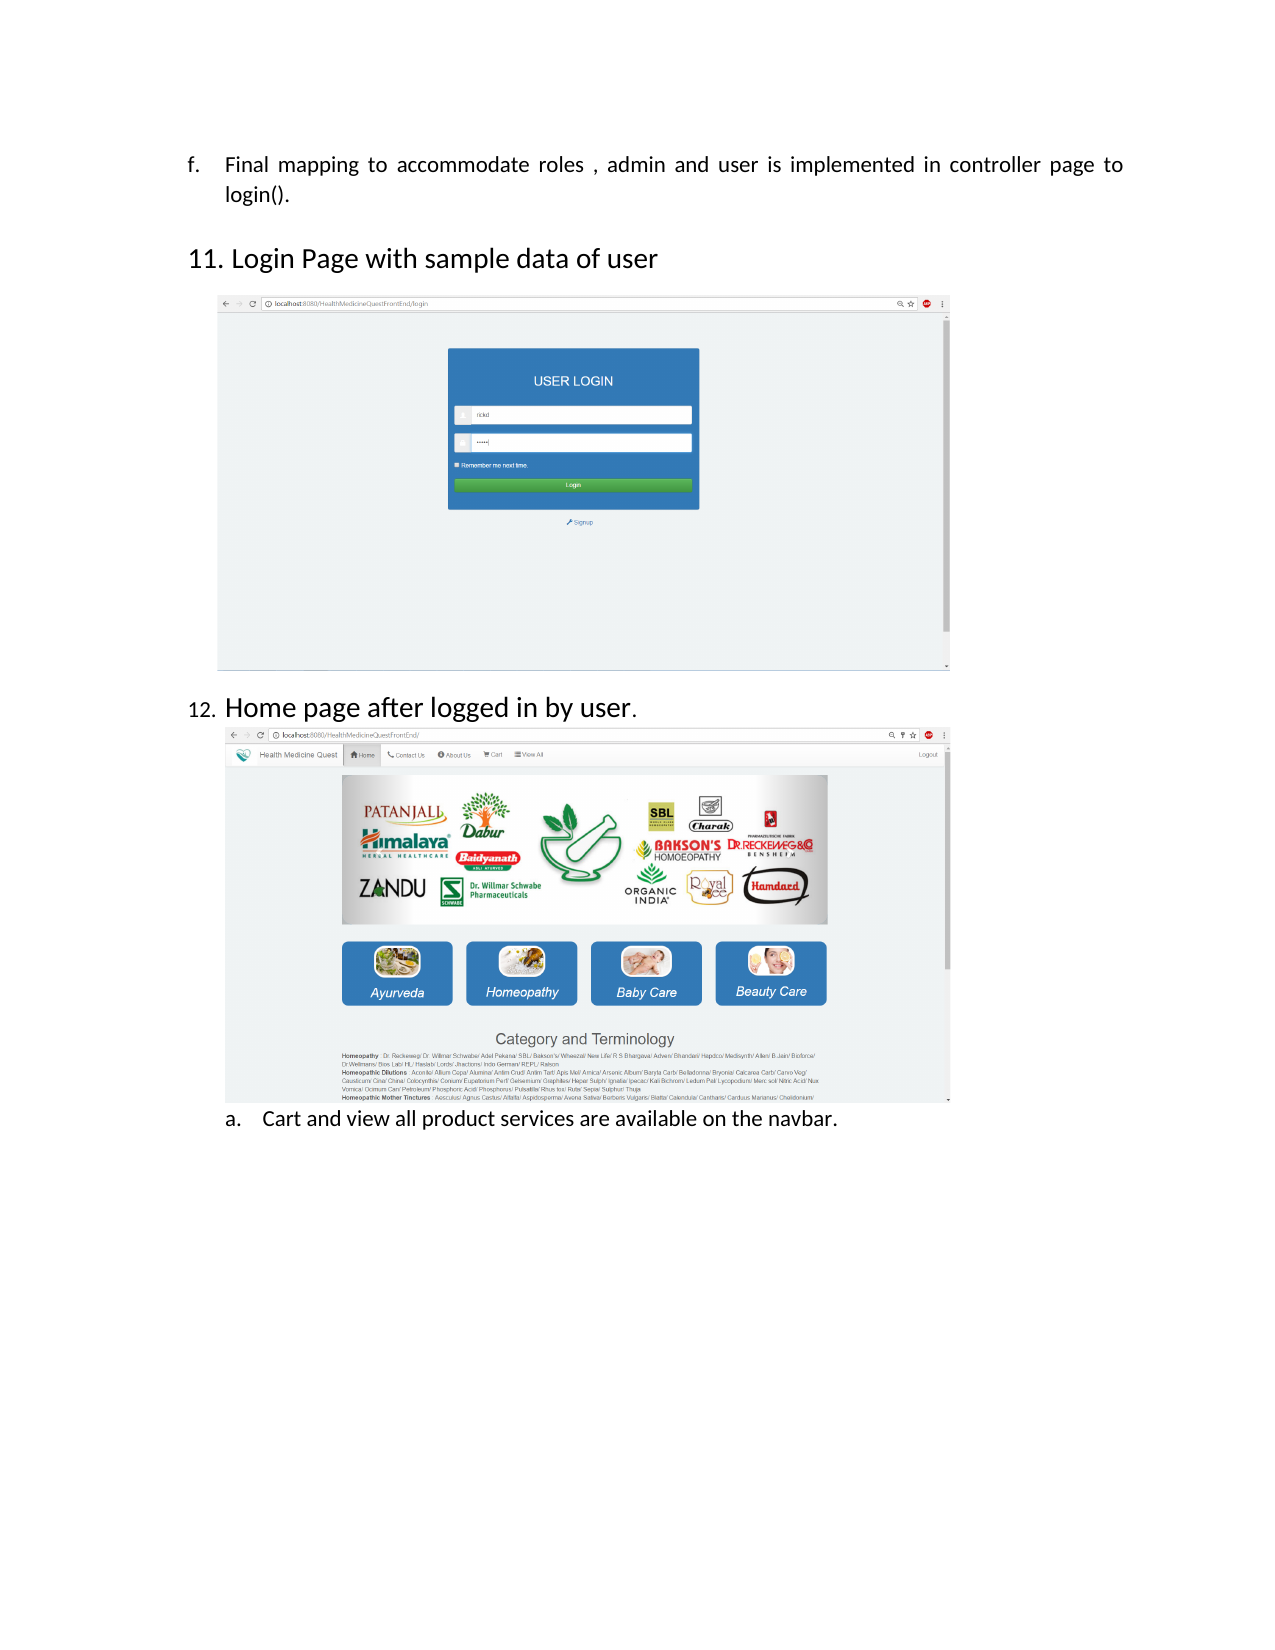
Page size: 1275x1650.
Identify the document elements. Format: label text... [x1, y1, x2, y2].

picture [225, 727, 951, 1103]
list Login Page with sample data of user [187, 241, 1125, 276]
picture [217, 295, 950, 671]
list Cart and view all product services are available on the navbar. [225, 1104, 1125, 1132]
list Final mapping to accommodate roles , admin and user is implemented in controller page to login(). [187, 150, 1125, 208]
